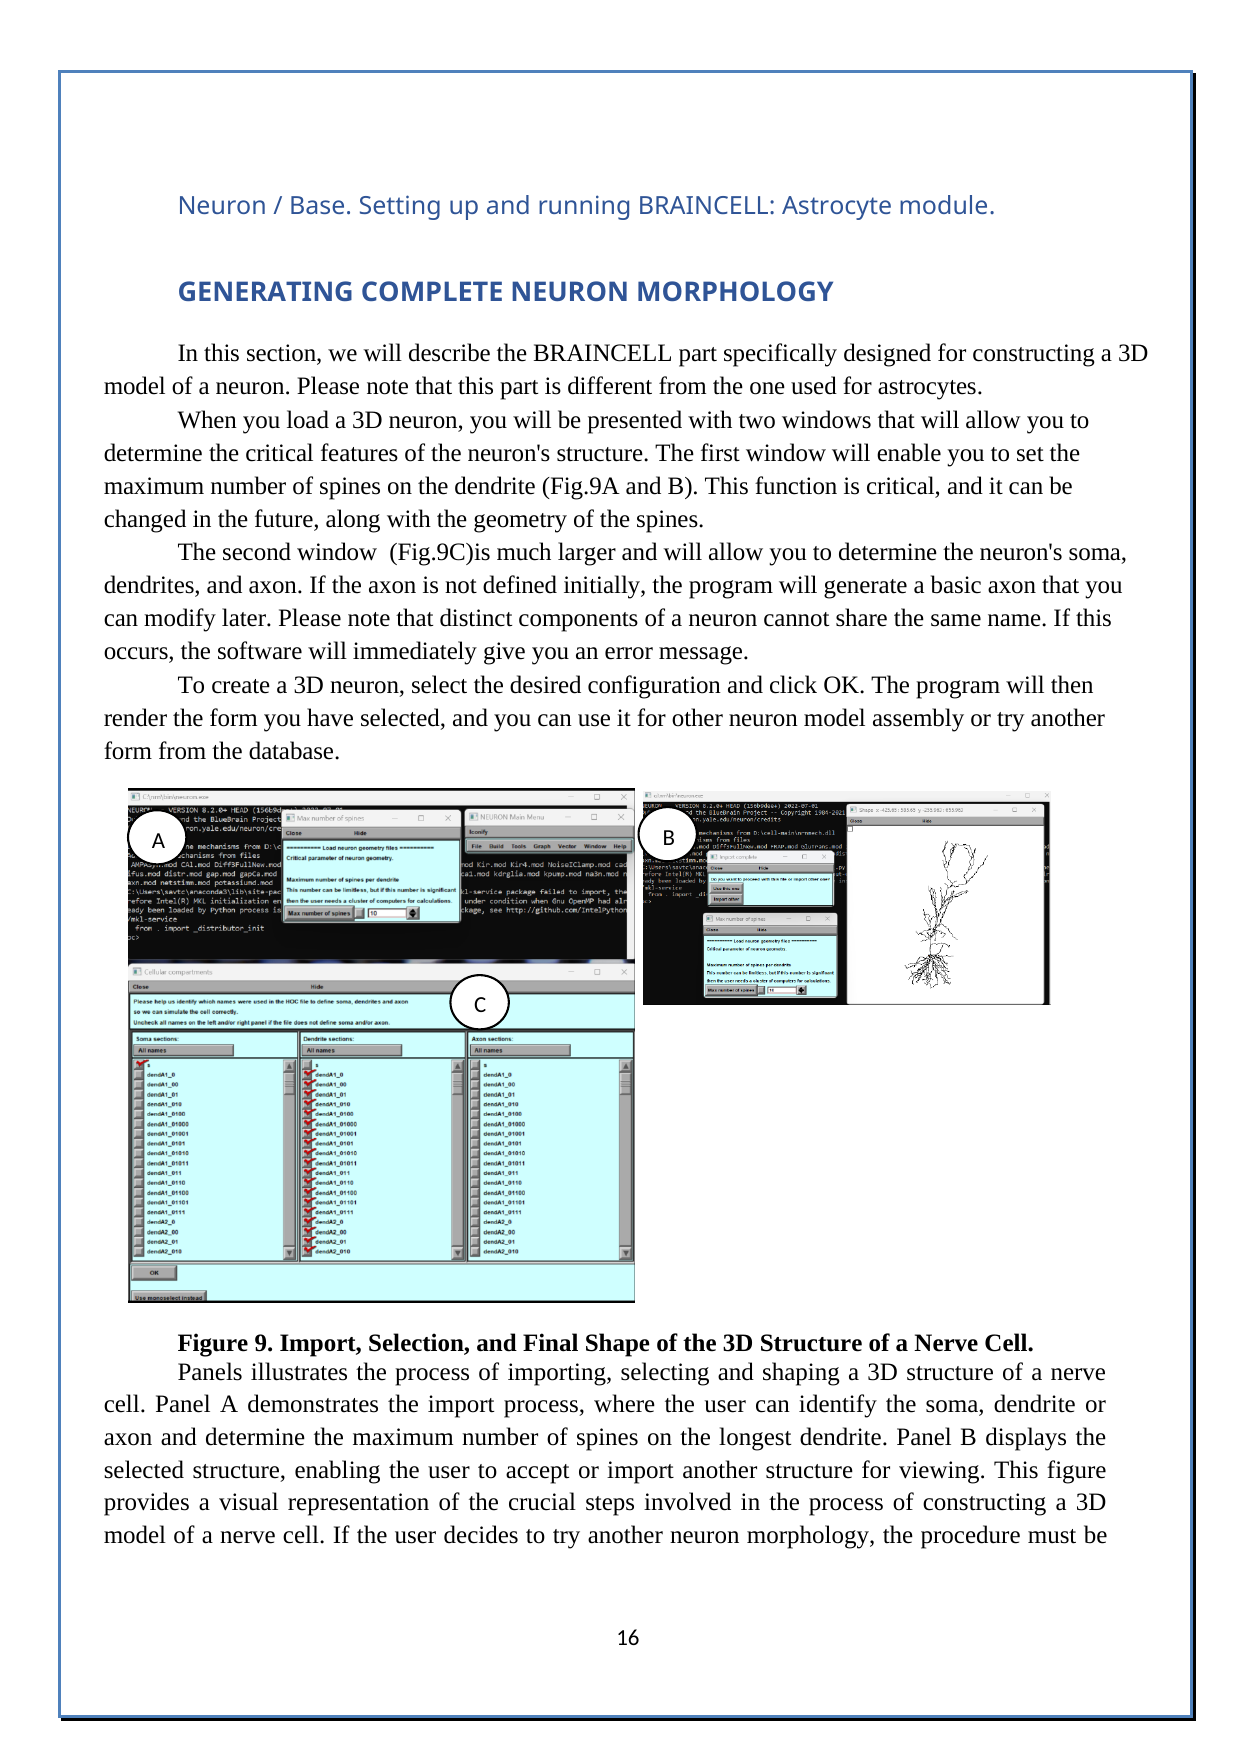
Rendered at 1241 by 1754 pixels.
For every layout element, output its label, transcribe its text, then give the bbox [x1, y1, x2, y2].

picture [128, 788, 635, 1303]
text When you load a 3D neuron, you will be presented with two windows that will allow you to determine the critical features of the neuron's structure. The first window will enable you to set the maximum number of spines on the dendrite (Fig.9A and B). This function is critical, and it can be changed in the future, along with the geometry of the spines. [103, 405, 1152, 533]
subtitle GENERATING COMPLETE NEURON MORPHOLOGY [103, 273, 1152, 310]
subtitle Neuron / Base. Setting up and running BRAINCELL: Astrocyte module. [103, 188, 1152, 222]
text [103, 1357, 1108, 1549]
text Figure 9. Import, Selection, and Final Shape of the 3D Structure of a Nerve Cell. [103, 1331, 1152, 1356]
text The second window (Fig.9C)is much larger and will allow you to determine the neuron's soma, dendrites, and axon. If the axon is not defined initially, the program will generate a basic axon that you can modify later. Please note that distinct components of a neuron cannot share the same name. If this occurs, the software will immediately give you an error message. [103, 537, 1152, 665]
text To create a 3D neuron, select the desired configuration and click OK. The program will then render the form you have selected, and you can use it for other neuron model assembly or try another form from the database. [103, 670, 1152, 765]
text In this section, we will describe the BRAINCELL part specifically designed for constructing a 3D model of a neuron. Please note that this part is different from the one used for astrocytes. [103, 338, 1152, 400]
picture [643, 791, 1051, 1005]
